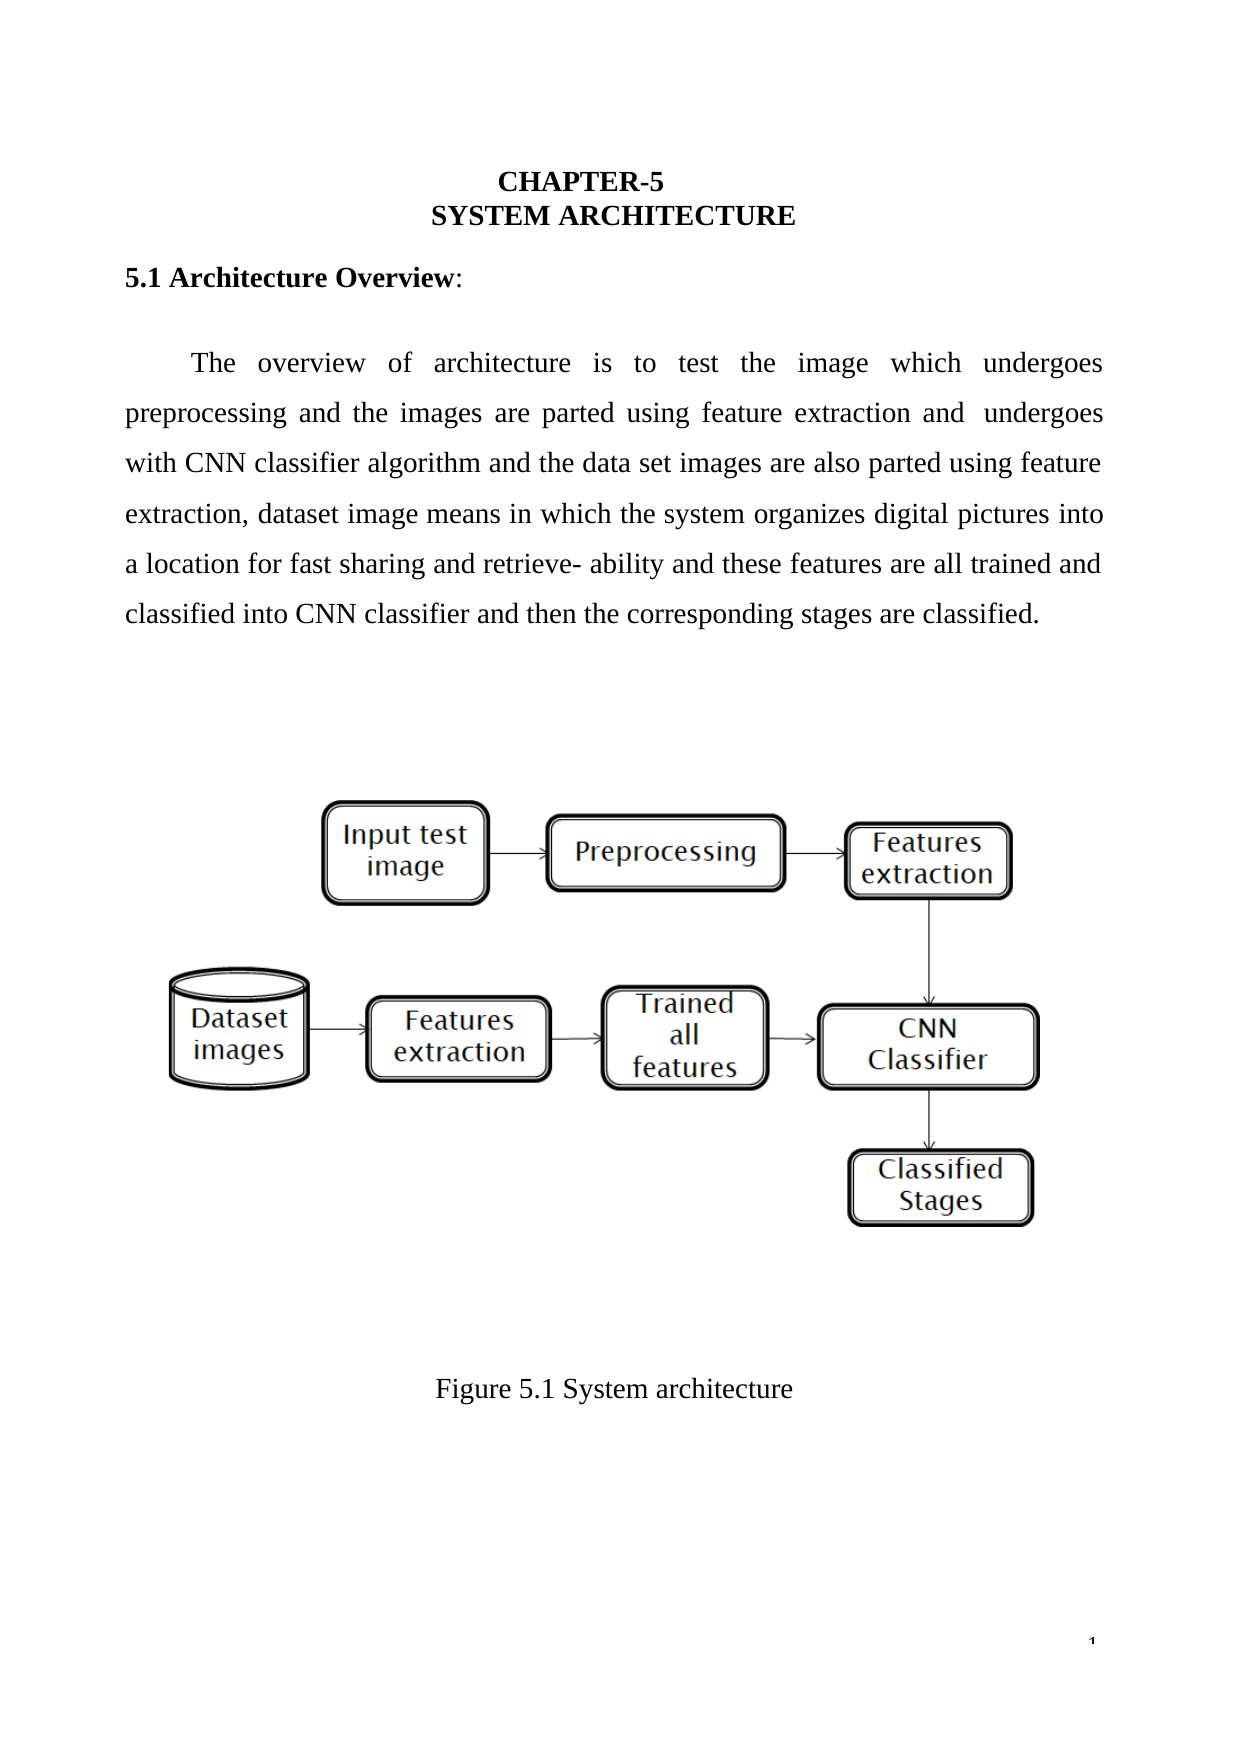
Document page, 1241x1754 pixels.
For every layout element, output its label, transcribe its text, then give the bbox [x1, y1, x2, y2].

text SYSTEM ARCHITECTURE [284, 198, 943, 232]
subtitle Architecture Overview: [125, 260, 1219, 294]
picture [168, 800, 1040, 1227]
text The overview of architecture is to test the image which undergoes preprocessing and the images are parted using feature extraction and undergoes with CNN classifier algorithm and the data set images are also parted using feature extraction, dataset image means in which the system organizes digital pictures into a location for fast sharing and retrieve- ability and these features are all trained and classified into CNN classifier and then the corresponding stages are classified. [125, 345, 1104, 630]
text Figure 5.1 System architecture [285, 1371, 943, 1405]
subtitle CHAPTER-5 [219, 164, 943, 198]
